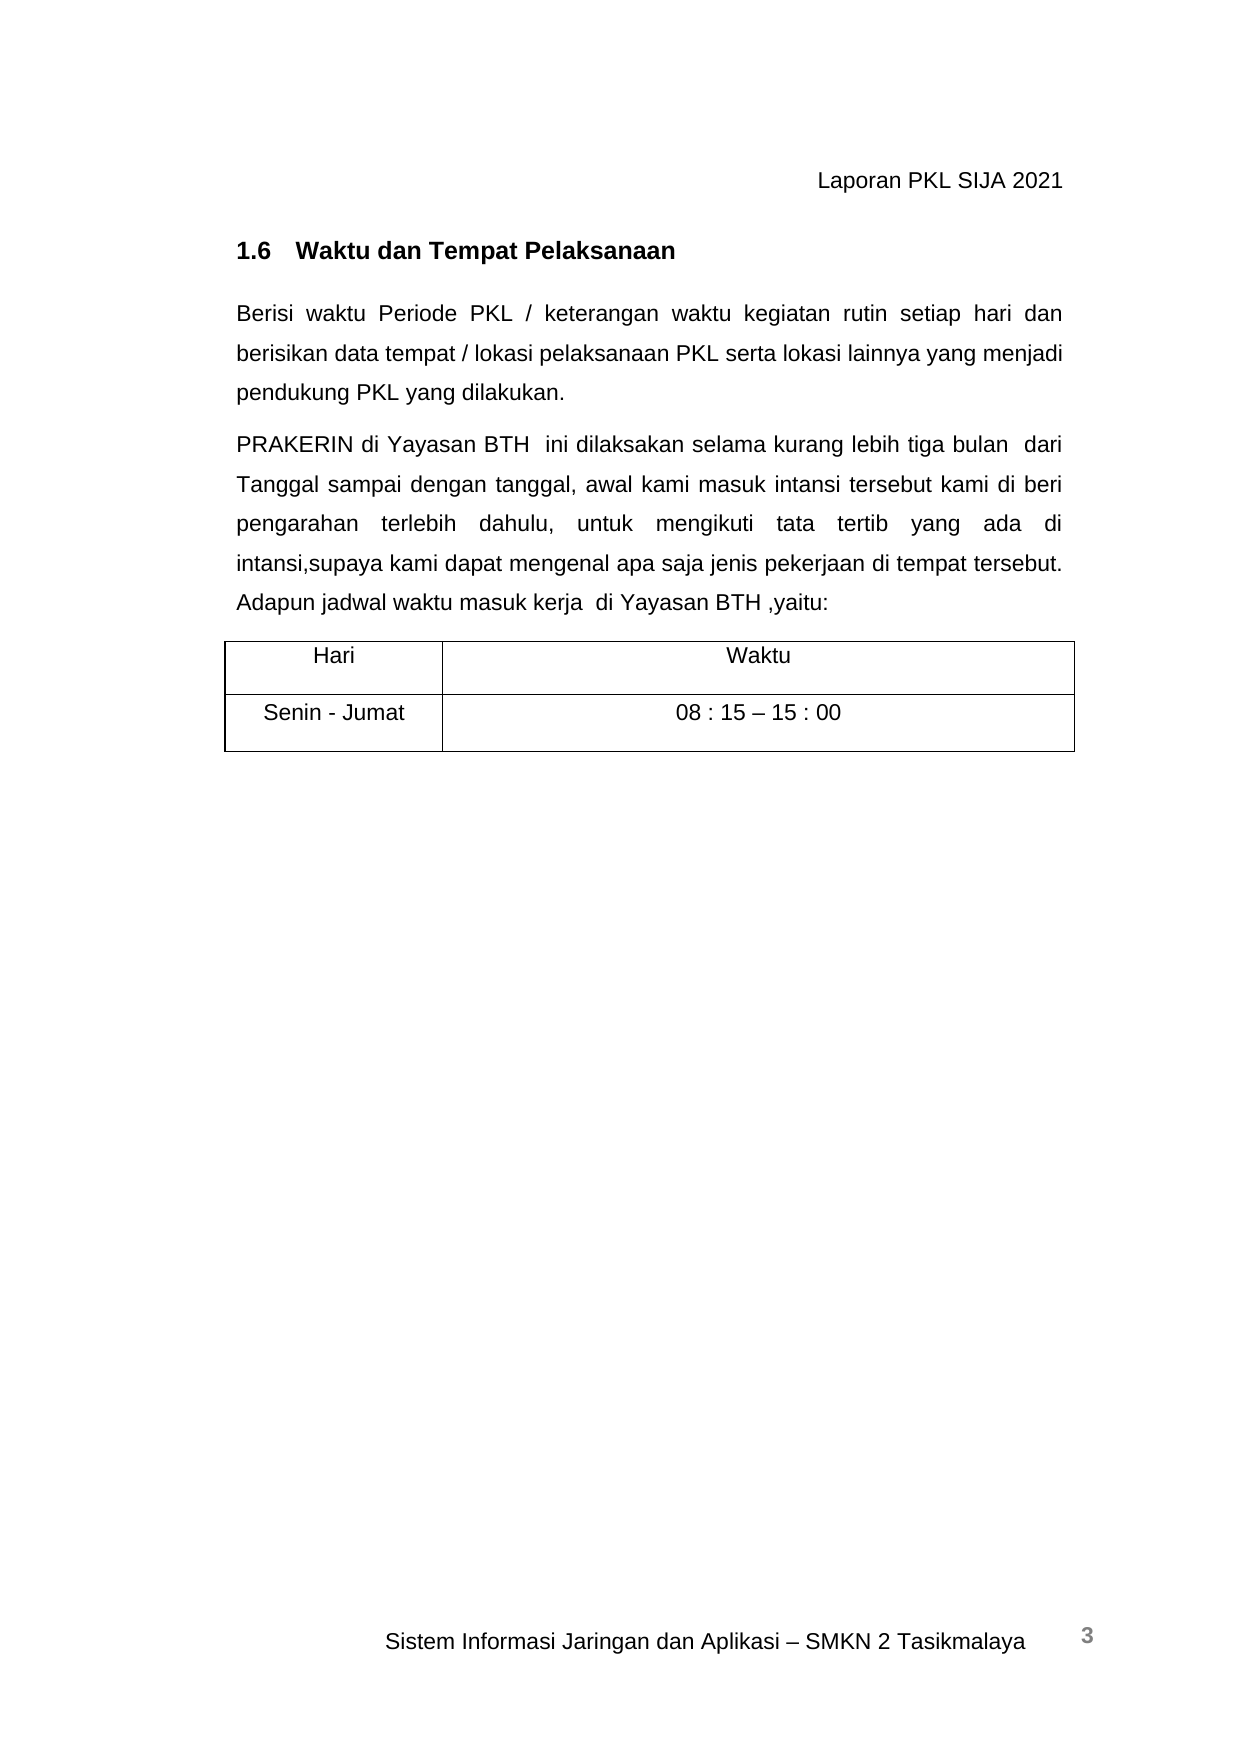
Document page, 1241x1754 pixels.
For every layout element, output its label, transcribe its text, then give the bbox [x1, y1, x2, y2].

table_header Hari [226, 642, 442, 694]
table_cell 08 : 15 – 15 : 00 [443, 695, 1074, 751]
text PRAKERIN di Yayasan BTH ini dilaksakan selama kurang lebih tiga bulan dari Tanggal sampai dengan tanggal, awal kami masuk intansi tersebut kami di beri pengarahan terlebih dahulu, untuk mengikuti tata tertib yang ada di intansi,supaya kami dapat mengenal apa saja jenis pekerjaan di tempat tersebut. Adapun jadwal waktu masuk kerja di Yayasan BTH ,yaitu: [236, 431, 1063, 615]
table_cell Senin - Jumat [226, 695, 442, 751]
text Berisi waktu Periode PKL / keterangan waktu kegiatan rutin setiap hari dan berisikan data tempat / lokasi pelaksanaan PKL serta lokasi lainnya yang menjadi pendukung PKL yang dilakukan. [236, 300, 1063, 406]
list Waktu dan Tempat Pelaksanaan [236, 236, 1063, 265]
table_header Waktu [443, 642, 1074, 694]
